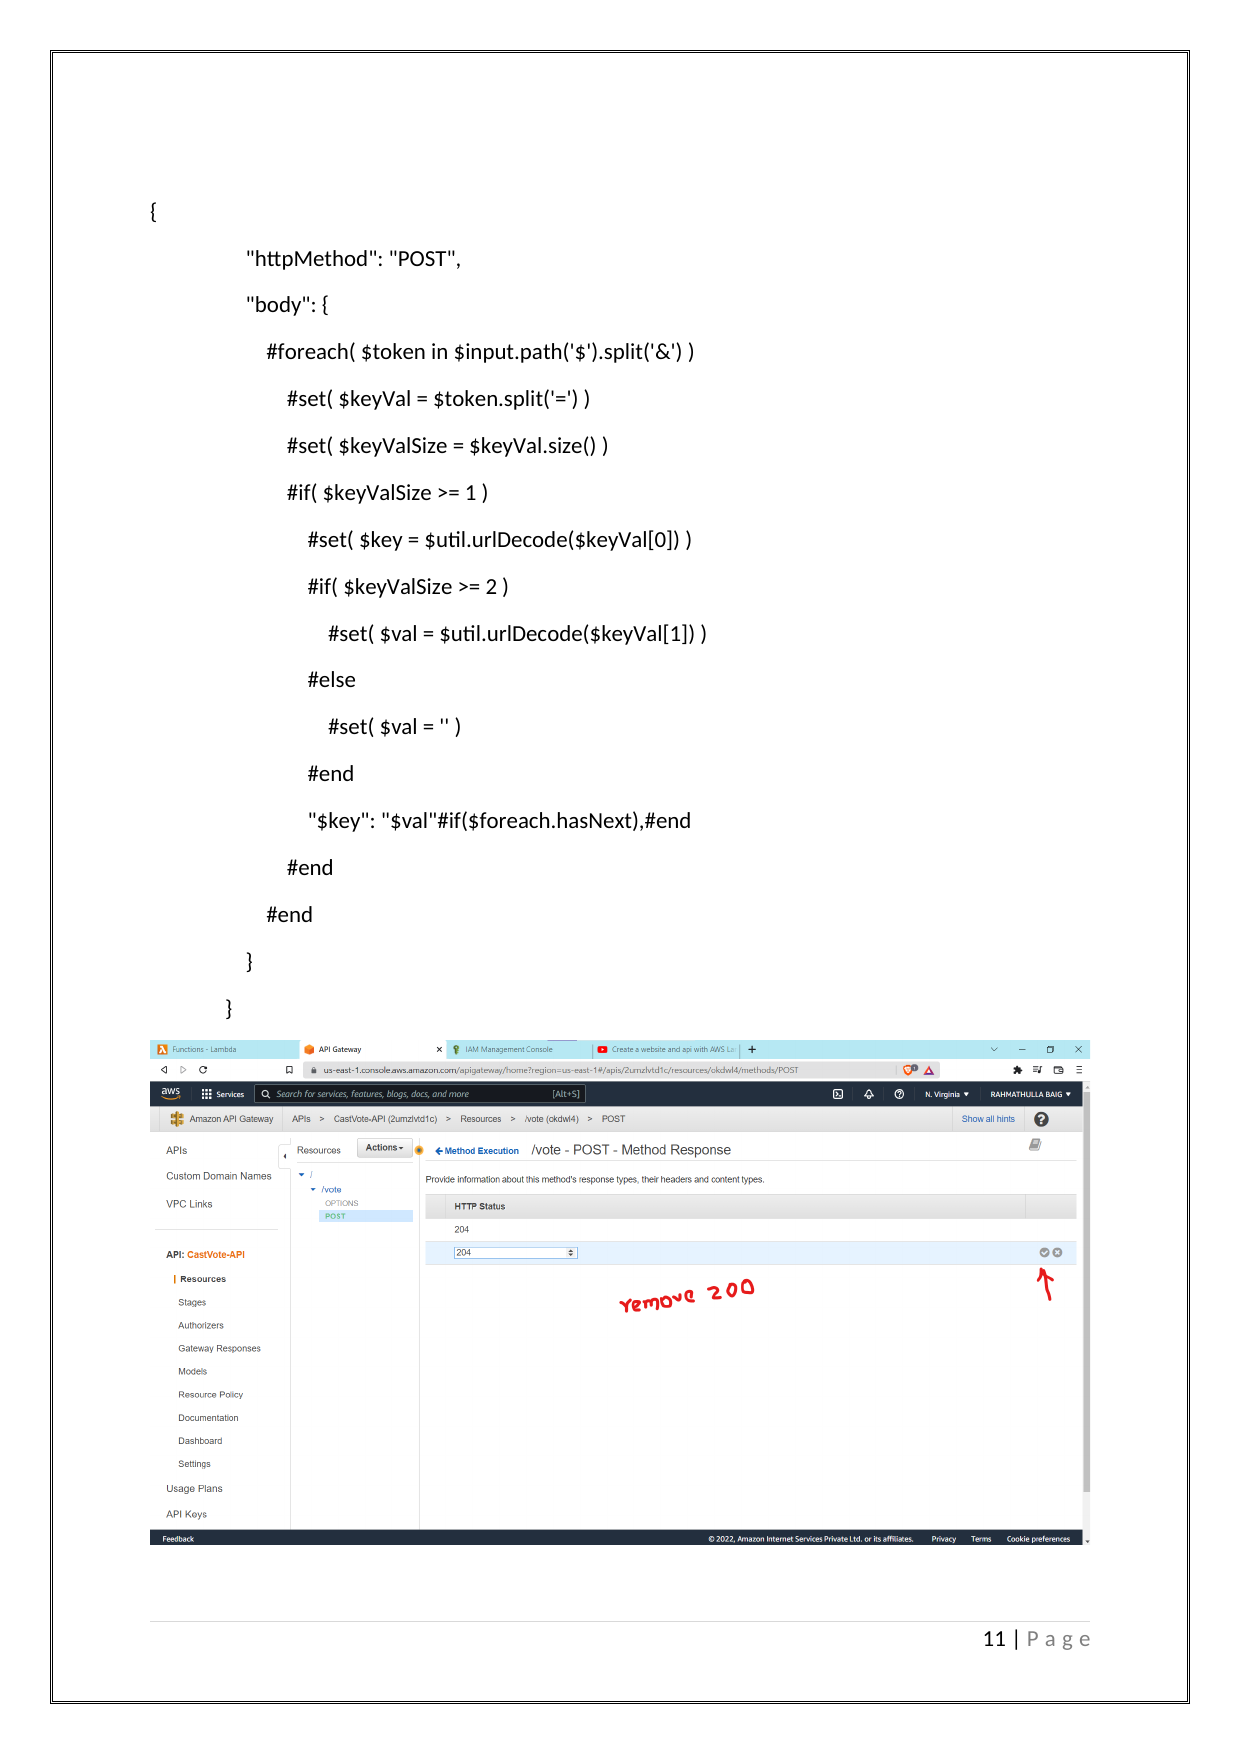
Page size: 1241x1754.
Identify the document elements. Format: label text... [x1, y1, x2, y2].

text #end [150, 853, 1090, 881]
text "body": { [150, 291, 1090, 319]
text #set( $keyVal = $token.split('=') ) [150, 384, 1090, 412]
text #set( $key = $util.urlDecode($keyVal[0]) ) [150, 525, 1090, 553]
text #set( $keyValSize = $keyVal.size() ) [150, 431, 1090, 459]
text { [150, 197, 1090, 225]
text #set( $val = '' ) [150, 712, 1090, 741]
text #end [150, 900, 1090, 928]
text #if( $keyValSize >= 1 ) [150, 478, 1090, 506]
text #set( $val = $util.urlDecode($keyVal[1]) ) [150, 619, 1090, 647]
picture [150, 1040, 1091, 1545]
text } [150, 947, 1090, 975]
text "httpMethod": "POST", [150, 244, 1090, 272]
text #end [150, 759, 1090, 787]
text #else [150, 666, 1090, 694]
text } [150, 994, 1090, 1022]
text "$key": "$val"#if($foreach.hasNext),#end [150, 806, 1090, 834]
text #foreach( $token in $input.path('$').split('&') ) [150, 337, 1090, 366]
text #if( $keyValSize >= 2 ) [150, 572, 1090, 600]
